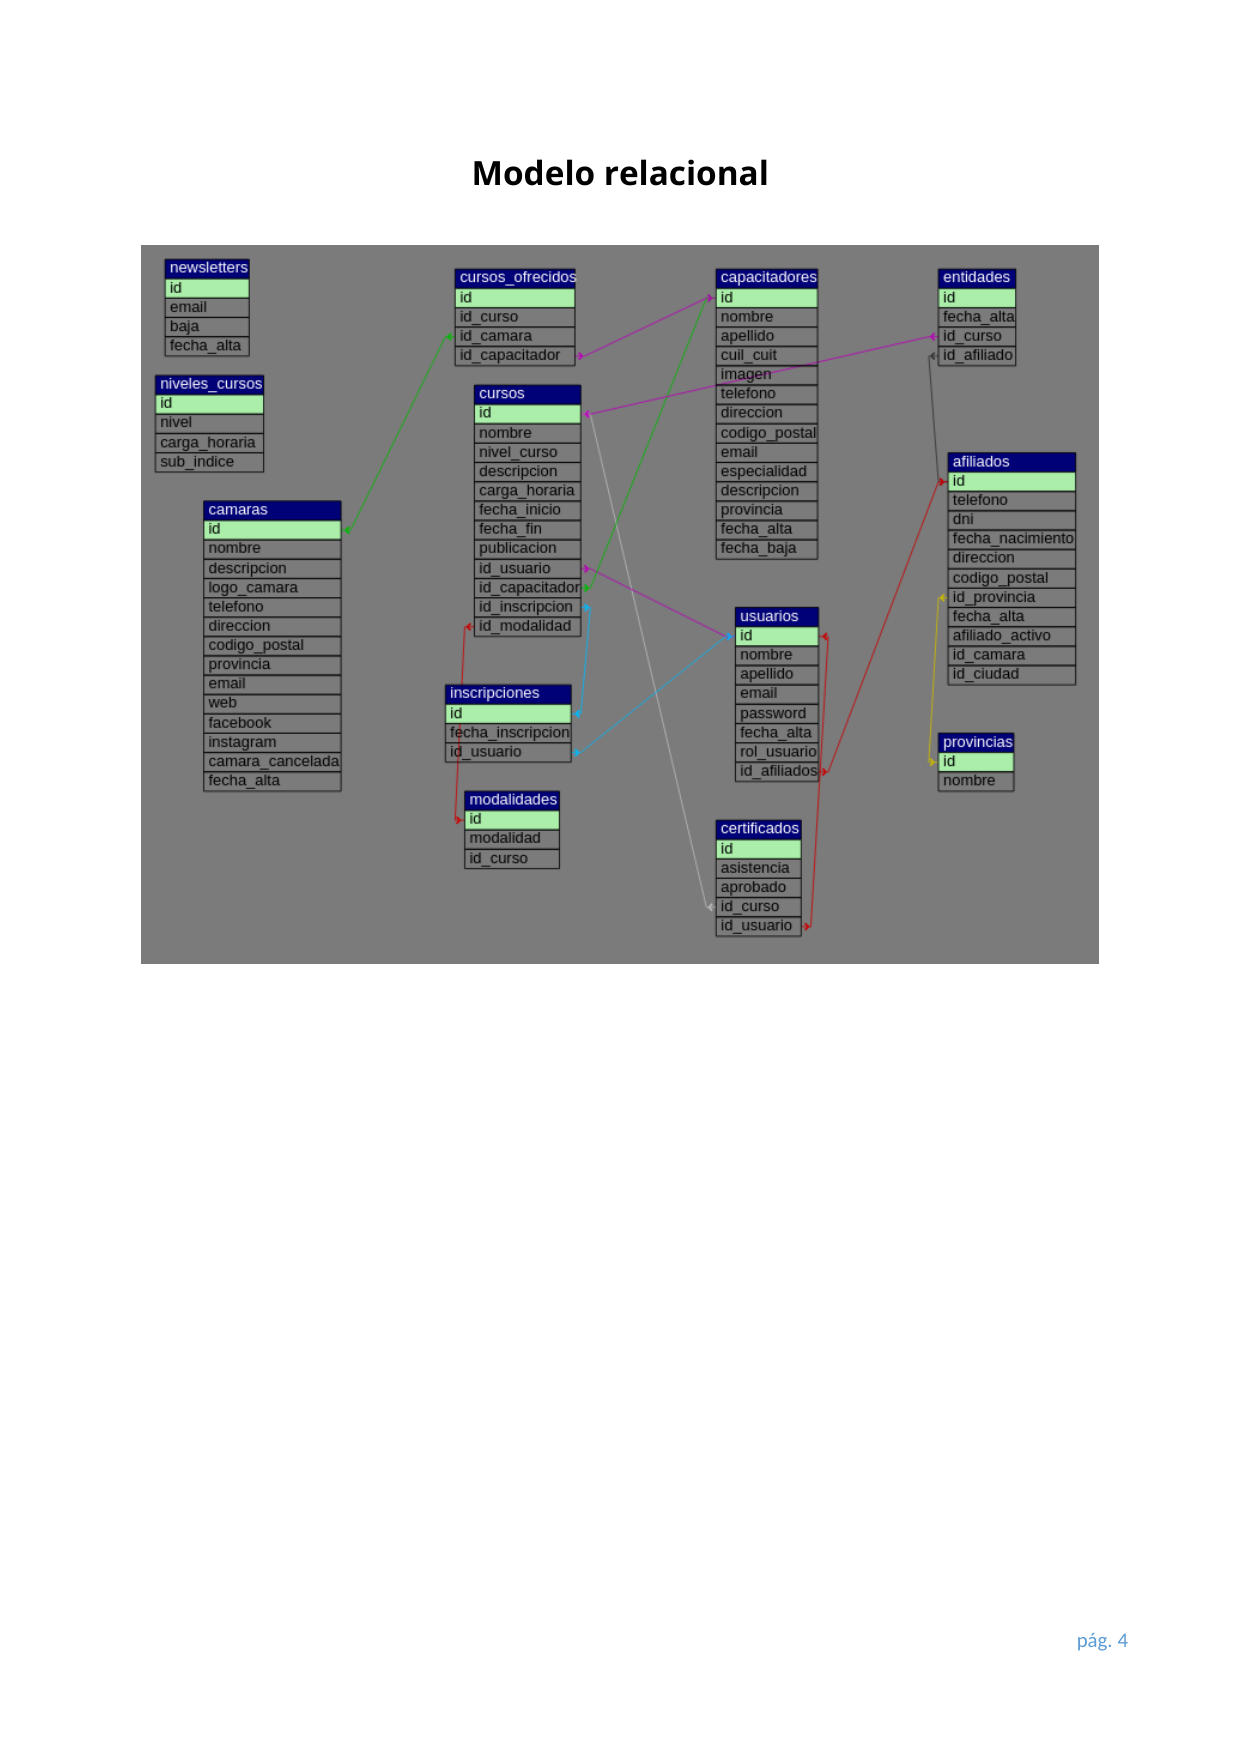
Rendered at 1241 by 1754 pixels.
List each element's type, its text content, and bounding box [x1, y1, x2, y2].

picture [141, 245, 1099, 964]
subtitle Modelo relacional [112, 150, 1128, 195]
